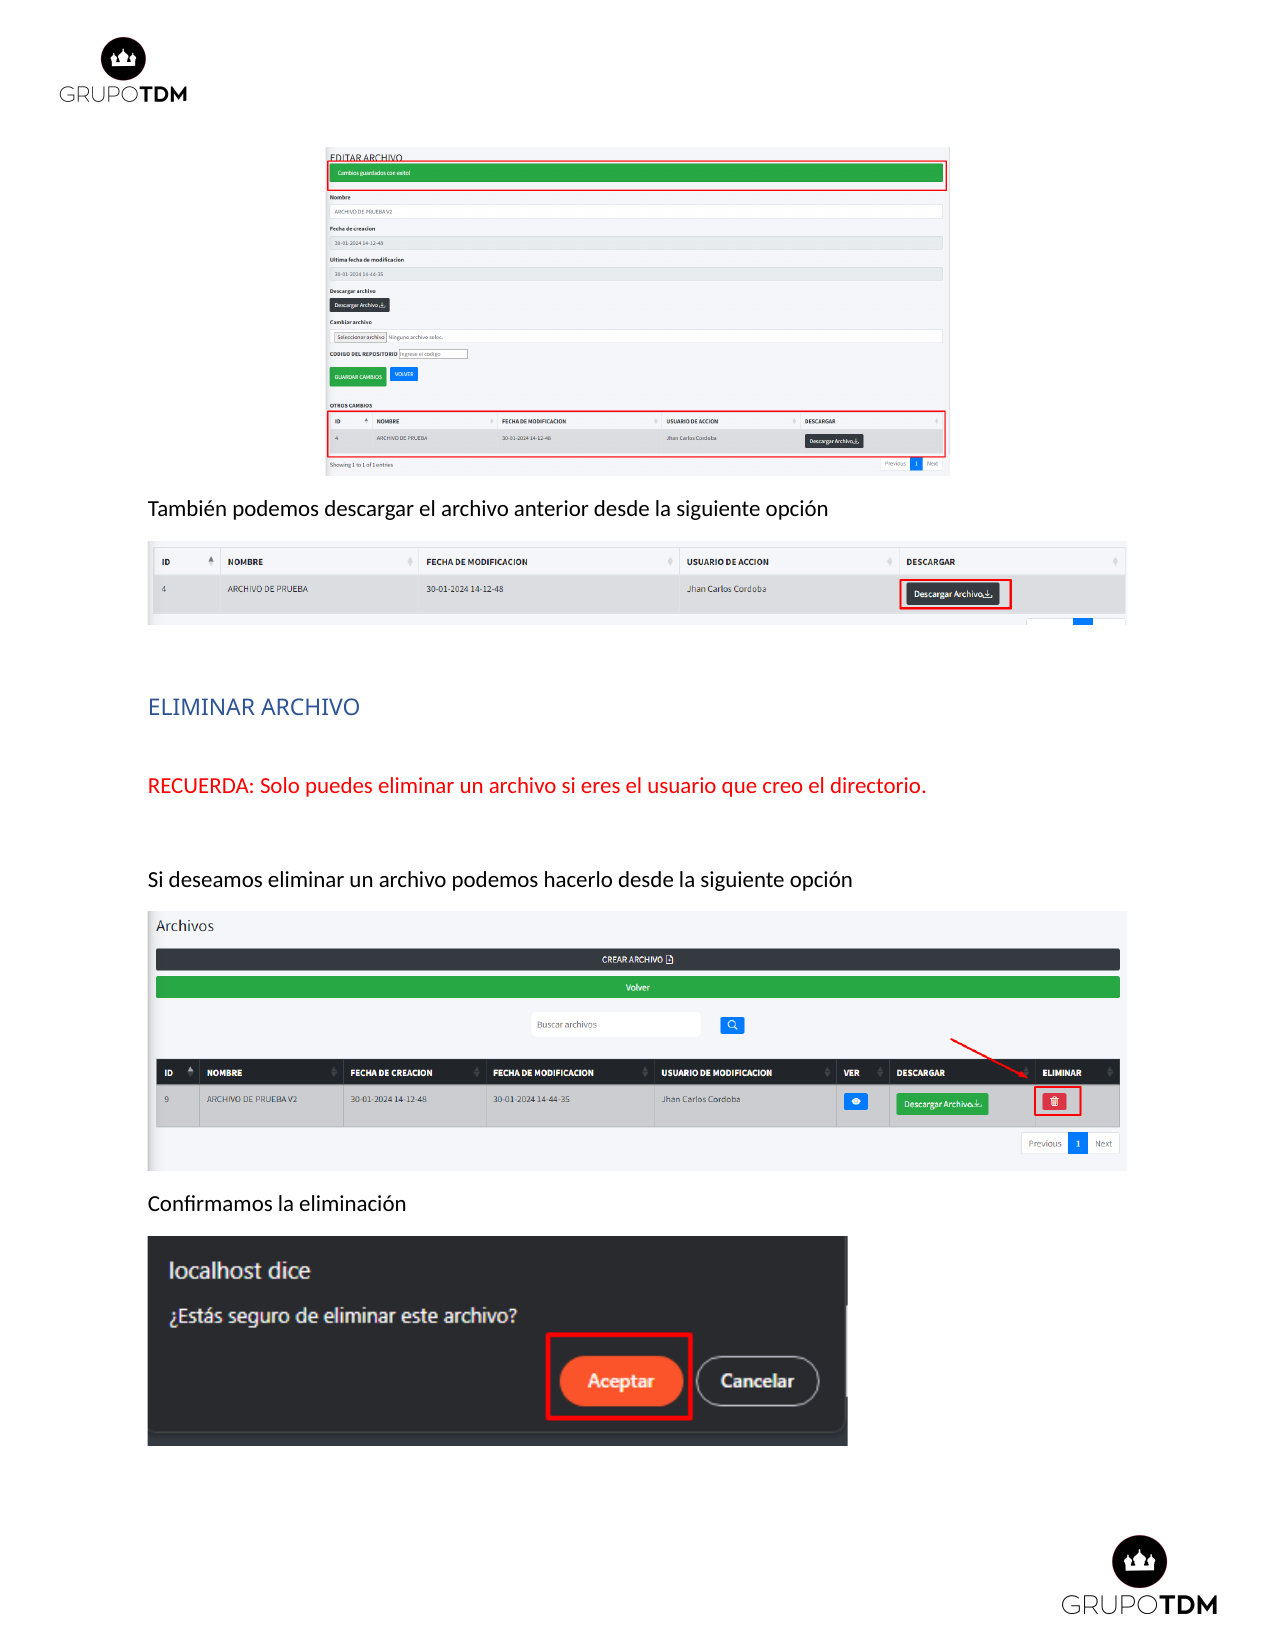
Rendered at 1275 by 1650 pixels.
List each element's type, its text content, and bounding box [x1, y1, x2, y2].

picture [147, 1236, 848, 1446]
picture [1054, 1527, 1227, 1622]
picture [51, 29, 196, 108]
subtitle ELIMINAR ARCHIVO [148, 690, 1127, 722]
text RECUERDA: Solo puedes eliminar un archivo si eres el usuario que creo el directorio. [148, 771, 1127, 799]
text Confirmamos la eliminación [148, 1189, 1127, 1217]
picture [147, 541, 1128, 625]
picture [325, 147, 950, 476]
picture [147, 911, 1128, 1171]
text Si deseamos eliminar un archivo podemos hacerlo desde la siguiente opción [148, 865, 1127, 893]
text También podemos descargar el archivo anterior desde la siguiente opción [148, 494, 1127, 522]
